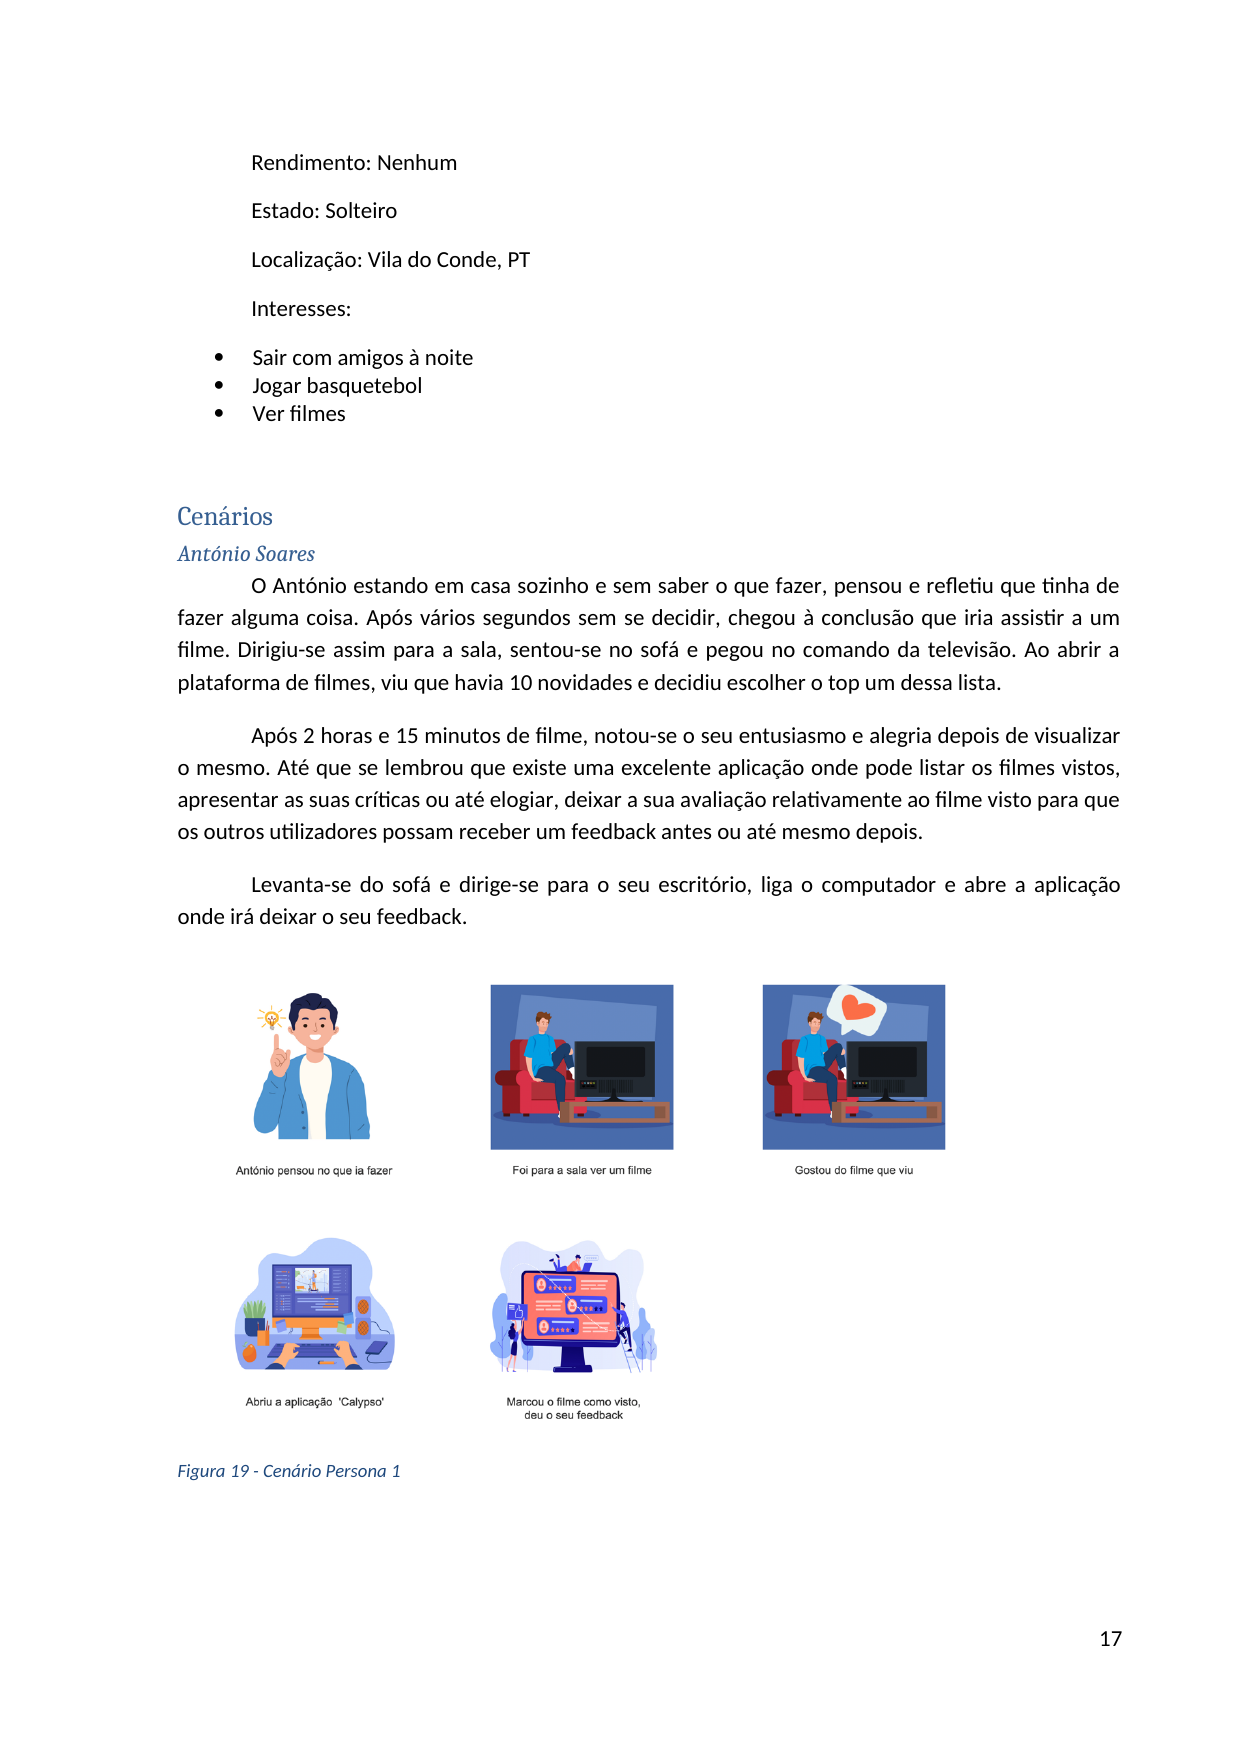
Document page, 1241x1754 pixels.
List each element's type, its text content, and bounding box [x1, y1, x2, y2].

subtitle António Soares [177, 541, 1122, 567]
text Rendimento: Nenhum [177, 148, 1122, 176]
text Levanta-se do sofá e dirige-se para o seu escritório, liga o computador e abre a aplicação onde irá deixar o seu feedback. [177, 870, 1122, 931]
list Ver filmes [215, 399, 1122, 427]
text O António estando em casa sozinho e sem saber o que fazer, pensou e refletiu que tinha de fazer alguma coisa. Após vários segundos sem se decidir, chegou à conclusão que iria assistir a um filme. Dirigiu-se assim para a sala, sentou-se no sofá e pegou no comando da televisão. Ao abrir a plataforma de filmes, viu que havia 10 novidades e decidiu escolher o top um dessa lista. [177, 571, 1122, 696]
text Localização: Vila do Conde, PT [177, 245, 1122, 273]
text Interesses: [177, 294, 1122, 322]
text Após 2 horas e 15 minutos de filme, notou-se o seu entusiasmo e alegria depois de visualizar o mesmo. Até que se lembrou que existe uma excelente aplicação onde pode listar os filmes vistos, apresentar as suas críticas ou até elogiar, deixar a sua avaliação relativamente ao filme visto para que os outros utilizadores possam receber um feedback antes ou até mesmo depois. [177, 721, 1122, 845]
text Estado: Solteiro [177, 197, 1122, 224]
picture [177, 955, 1020, 1434]
list Jogar basquetebol [215, 371, 1122, 399]
subtitle Cenários [177, 501, 1122, 532]
list Sair com amigos à noite [215, 343, 1122, 371]
